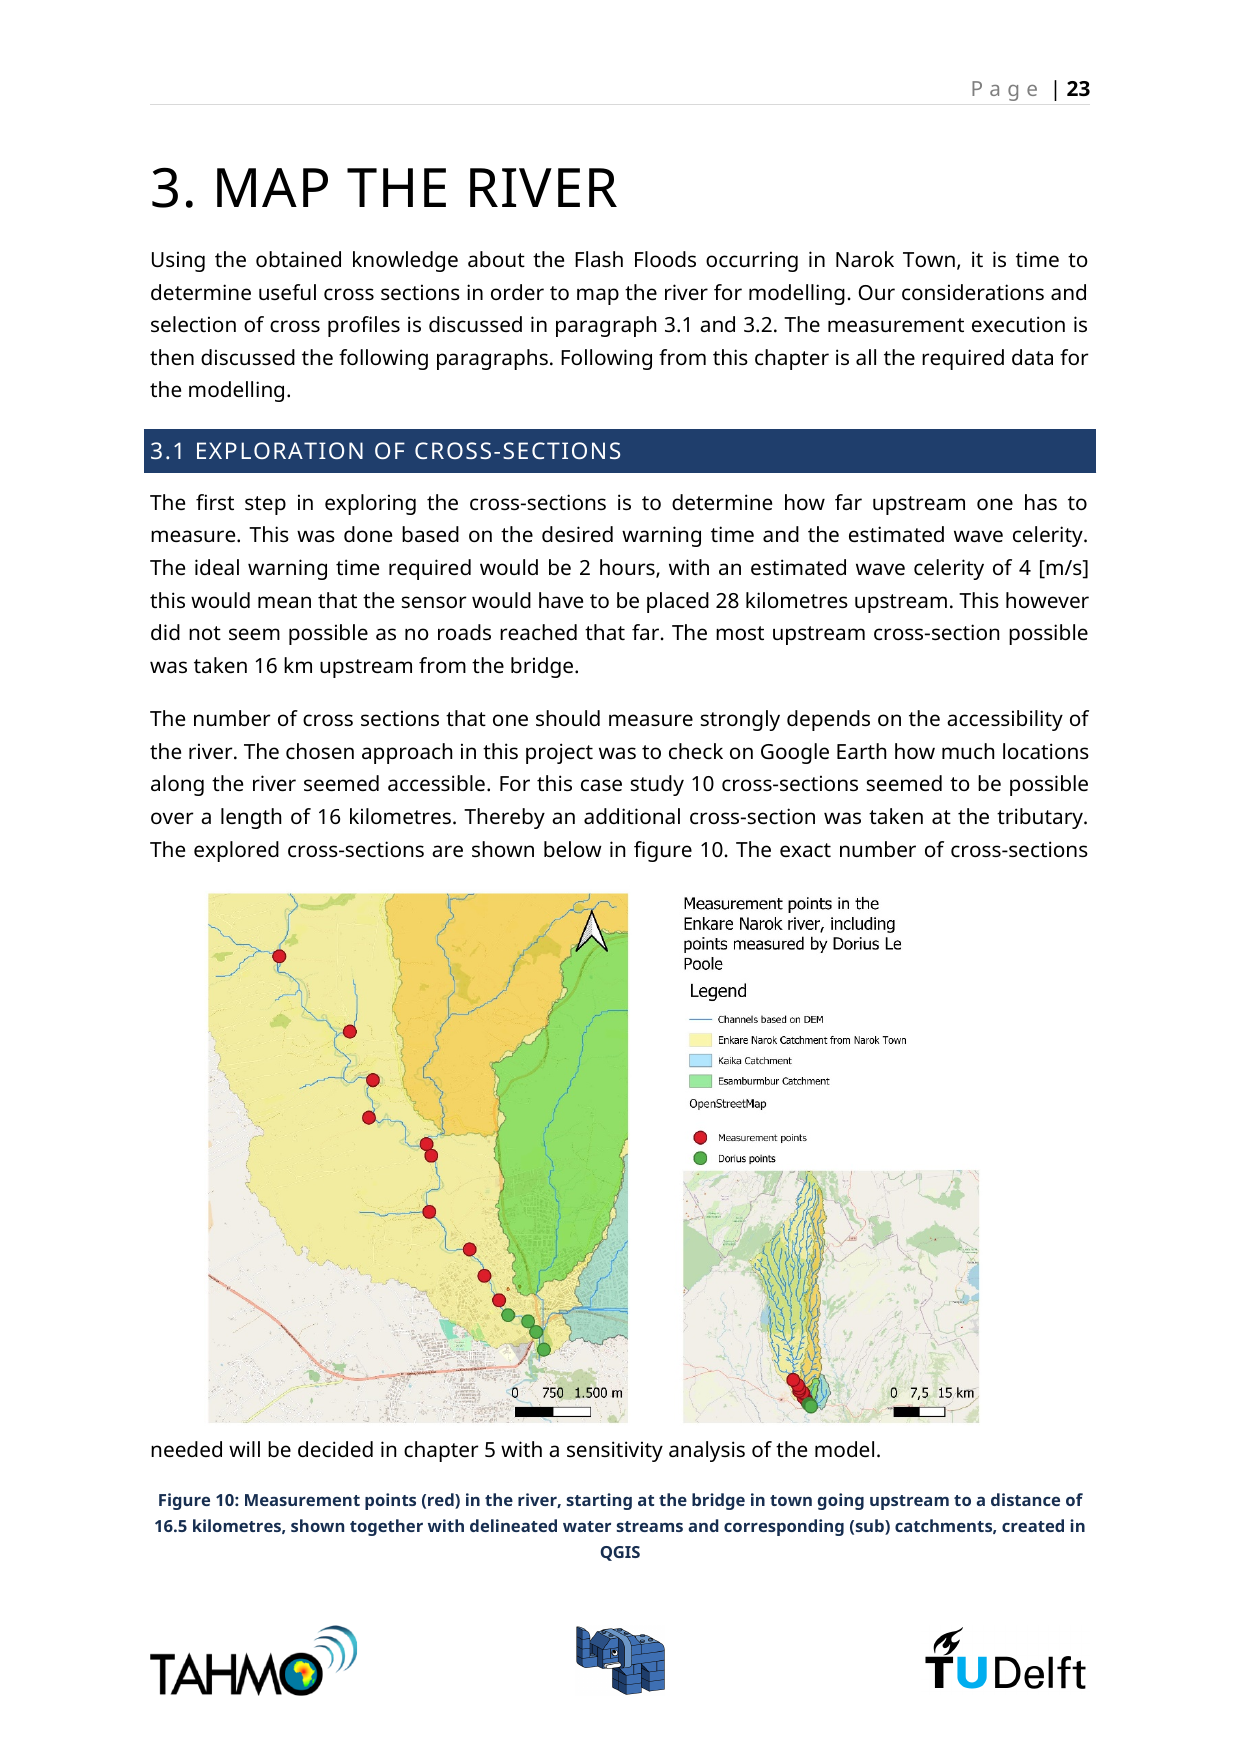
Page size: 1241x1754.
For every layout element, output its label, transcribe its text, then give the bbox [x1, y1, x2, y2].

picture [150, 1625, 358, 1696]
subtitle 3.1 Exploration of cross-sections [150, 435, 1090, 467]
text The first step in exploring the cross-sections is to determine how far upstream one has to measure. This was done based on the desired warning time and the estimated wave celerity. The ideal warning time required would be 2 hours, with an estimated wave celerity of 4 [m/s] this would mean that the sensor would have to be placed 28 kilometres upstream. This however did not seem possible as no roads reached that far. The most upstream cross-section possible was taken 16 km upstream from the bridge. [150, 488, 1090, 679]
picture [574, 1625, 666, 1696]
picture [149, 881, 1090, 1436]
text Figure 10: Measurement points (red) in the river, starting at the bridge in town going upstream to a distance of 16.5 kilometres, shown together with delineated water streams and corresponding (sub) catchments, created in QGIS [150, 1488, 1090, 1563]
picture [921, 1625, 1091, 1695]
title 3. Map the river [150, 150, 1090, 224]
text Using the obtained knowledge about the Flash Floods occurring in Narok Town, it is time to determine useful cross sections in order to map the river for modelling. Our considerations and selection of cross profiles is discussed in paragraph 3.1 and 3.2. The measurement execution is then discussed the following paragraphs. Following from this chapter is all the required data for the modelling. [150, 245, 1090, 404]
text The number of cross sections that one should measure strongly depends on the accessibility of the river. The chosen approach in this project was to check on Google Earth how much locations along the river seemed accessible. For this case study 10 cross-sections seemed to be possible over a length of 16 kilometres. Thereby an additional cross-section was taken at the tributary. The explored cross-sections are shown below in figure 10. The exact number of cross-sections needed will be decided in chapter 5 with a sensitivity analysis of the model. [150, 704, 1090, 881]
